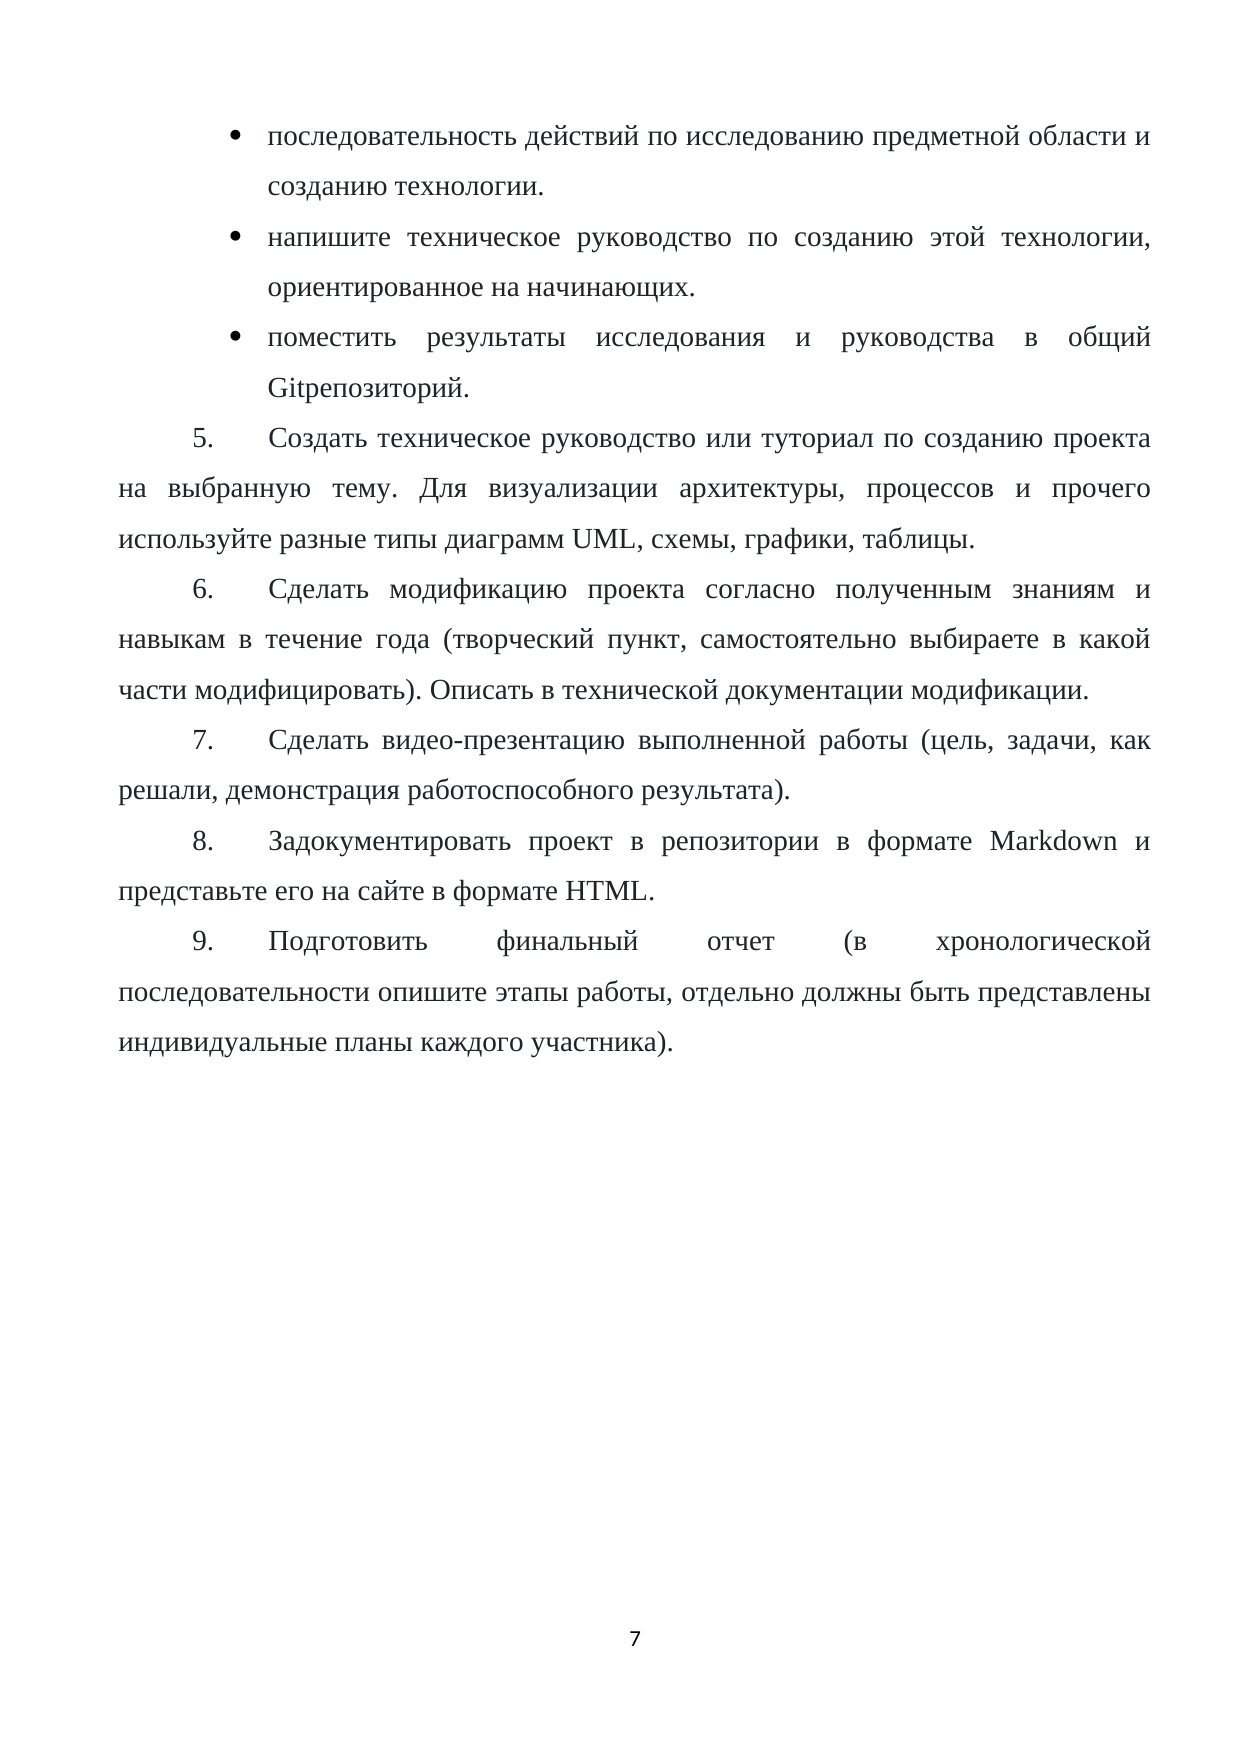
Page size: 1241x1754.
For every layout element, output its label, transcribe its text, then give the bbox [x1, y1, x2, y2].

list Сделать видео-презентацию выполненной работы (цель, задачи, как решали, демонстрация работоспособного результата). [118, 722, 1152, 806]
list последовательность действий по исследованию предметной области и созданию технологии. [230, 118, 1152, 202]
list поместить результаты исследования и руководства в общий Gitрепозиторий. [230, 319, 1152, 403]
list Задокументировать проект в репозитории в формате Markdown и представьте его на сайте в формате HTML. [118, 823, 1152, 907]
list Создать техническое руководство или туториал по созданию проекта на выбранную тему. Для визуализации архитектуры, процессов и прочего используйте разные типы диаграмм UML, схемы, графики, таблицы. [118, 420, 1152, 554]
list напишите техническое руководство по созданию этой технологии, ориентированное на начинающих. [230, 219, 1152, 303]
list Подготовить финальный отчет (в хронологической последовательности опишите этапы работы, отдельно должны быть представлены индивидуальные планы каждого участника). [118, 923, 1152, 1058]
list Сделать модификацию проекта согласно полученным знаниям и навыкам в течение года (творческий пункт, самостоятельно выбираете в какой части модифицировать). Описать в технической документации модификации. [118, 571, 1152, 705]
